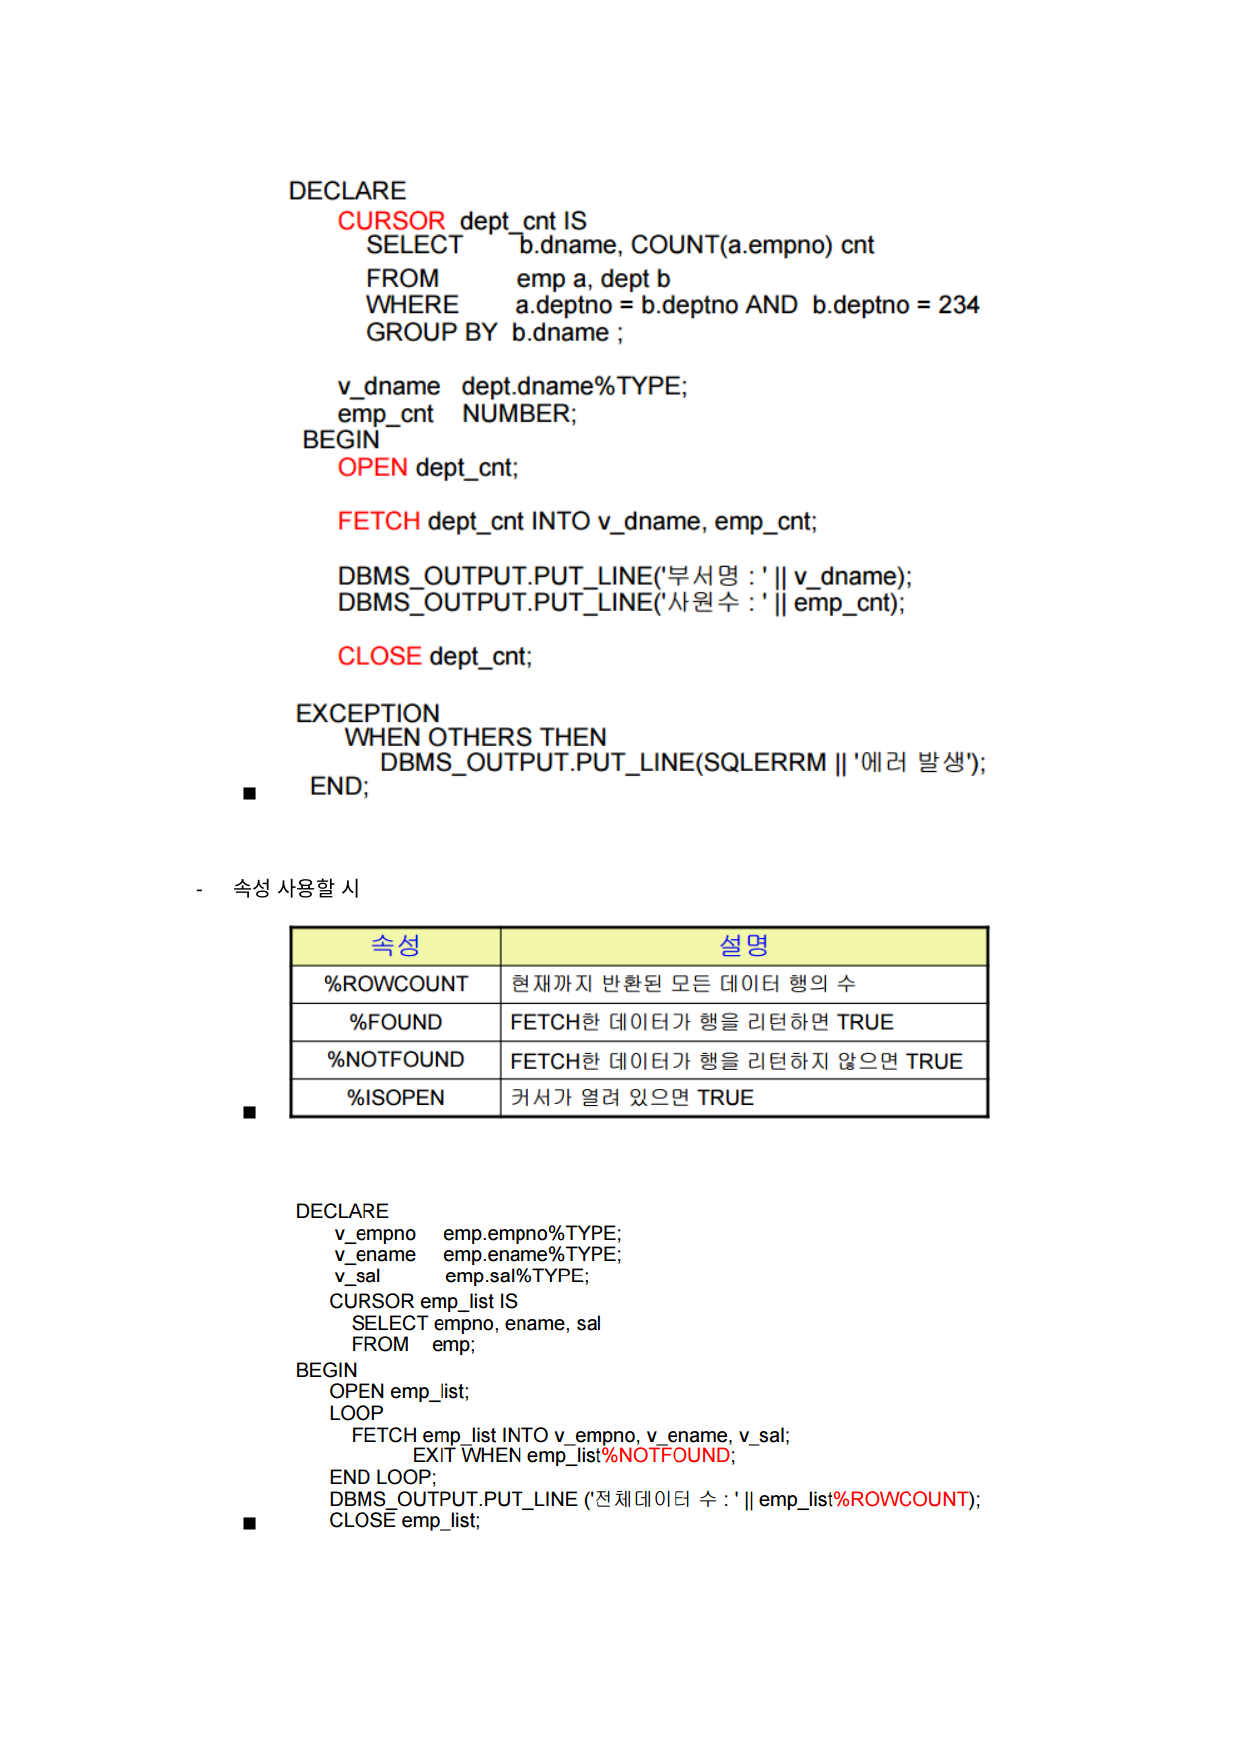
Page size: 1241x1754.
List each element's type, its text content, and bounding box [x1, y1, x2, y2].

picture [287, 1191, 986, 1531]
picture [287, 177, 987, 801]
list 속성 사용할 시 [196, 872, 1090, 903]
picture [287, 921, 992, 1121]
